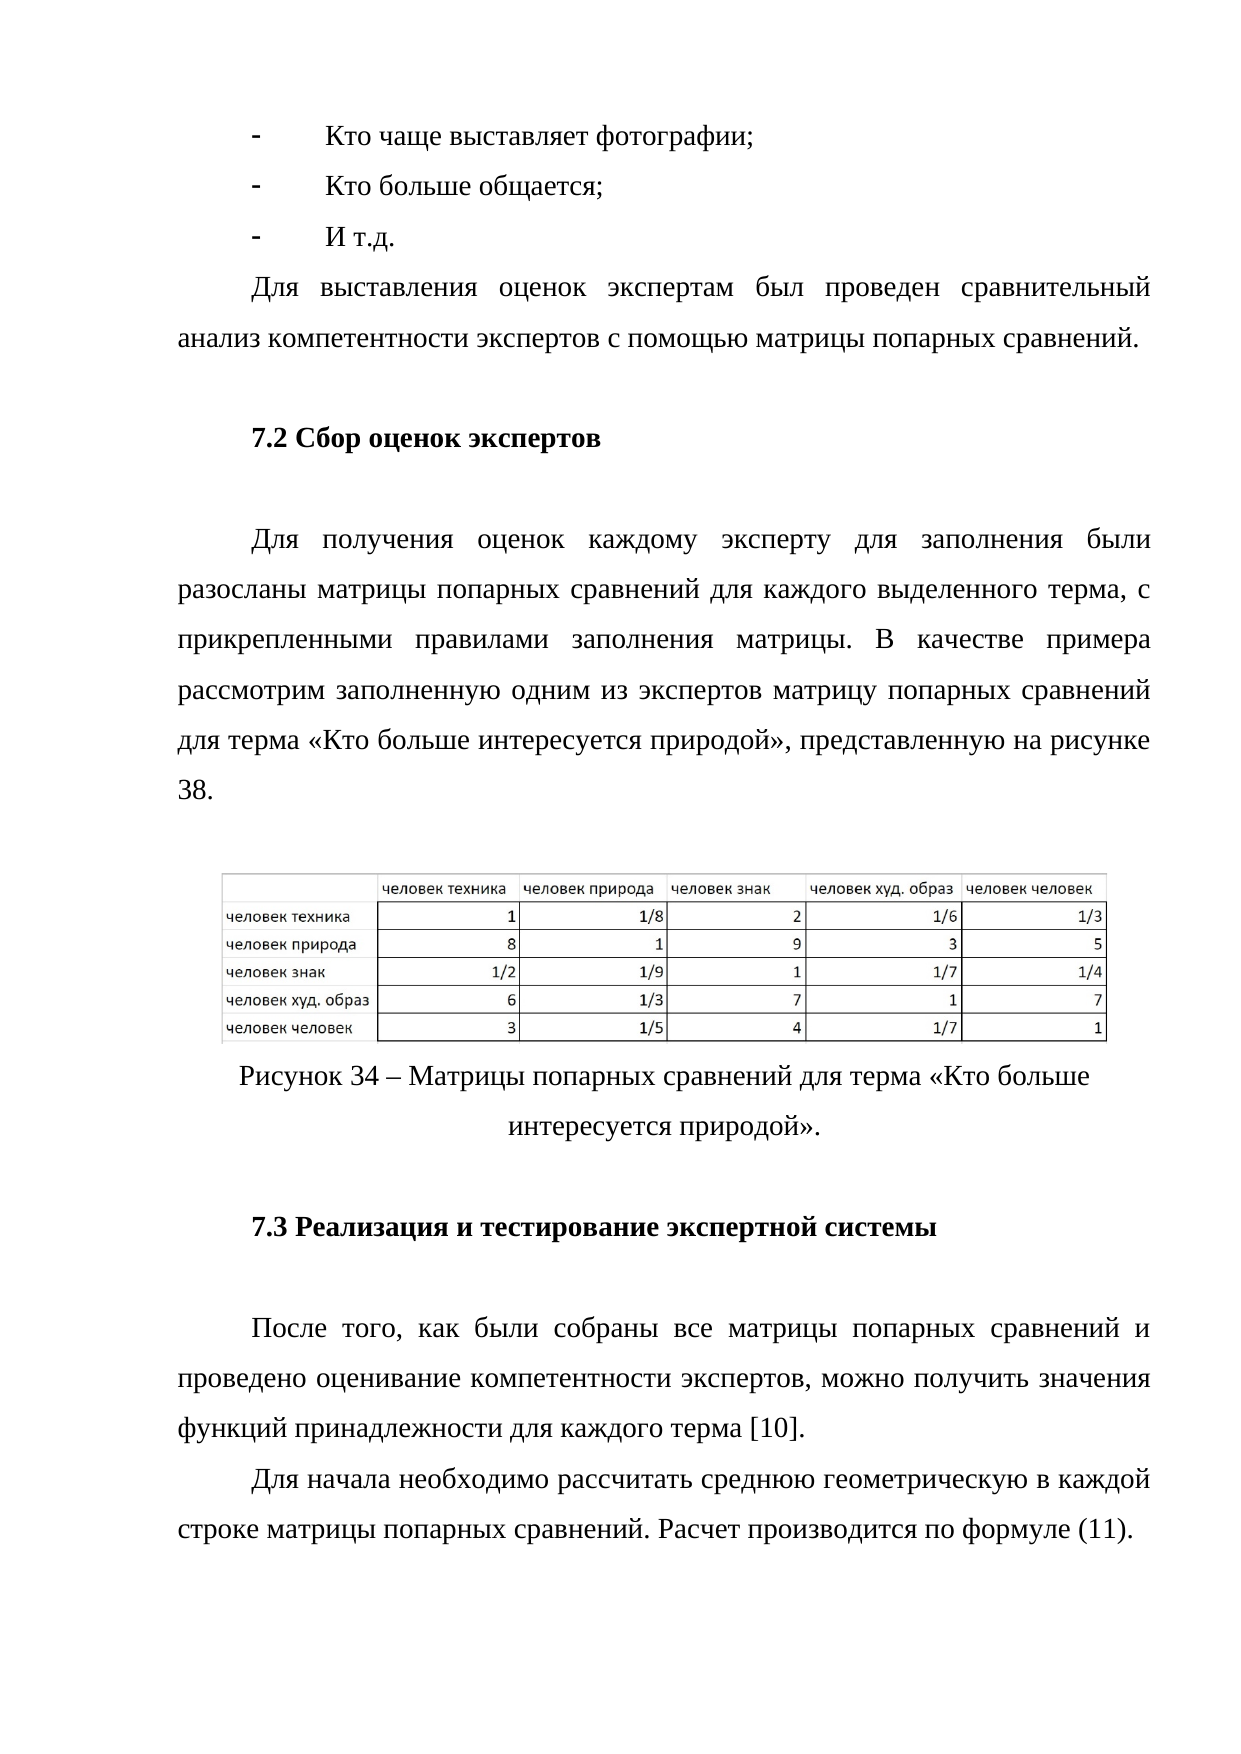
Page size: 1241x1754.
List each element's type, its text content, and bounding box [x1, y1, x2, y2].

picture [221, 873, 1108, 1044]
text Для начала необходимо рассчитать среднюю геометрическую в каждой строке матрицы попарных сравнений. Расчет производится по формуле (11). [177, 1461, 1152, 1544]
text Для выставления оценок экспертам был проведен сравнительный анализ компетентности экспертов с помощью матрицы попарных сравнений. [177, 269, 1152, 353]
list И т.д. [177, 219, 1152, 253]
text После того, как были собраны все матрицы попарных сравнений и проведено оценивание компетентности экспертов, можно получить значения функций принадлежности для каждого терма [10]. [177, 1310, 1152, 1444]
text Для получения оценок каждому эксперту для заполнения были разосланы матрицы попарных сравнений для каждого выделенного терма, с прикрепленными правилами заполнения матрицы. В качестве примера рассмотрим заполненную одним из экспертов матрицу попарных сравнений для терма «Кто больше интересуется природой», представленную на рисунке 38. [177, 521, 1152, 806]
subtitle 7.2 Сбор оценок экспертов [177, 420, 1152, 454]
list Кто больше общается; [177, 168, 1152, 202]
subtitle 7.3 Реализация и тестирование экспертной системы [177, 1209, 1152, 1243]
list Кто чаще выставляет фотографии; [177, 118, 1152, 152]
